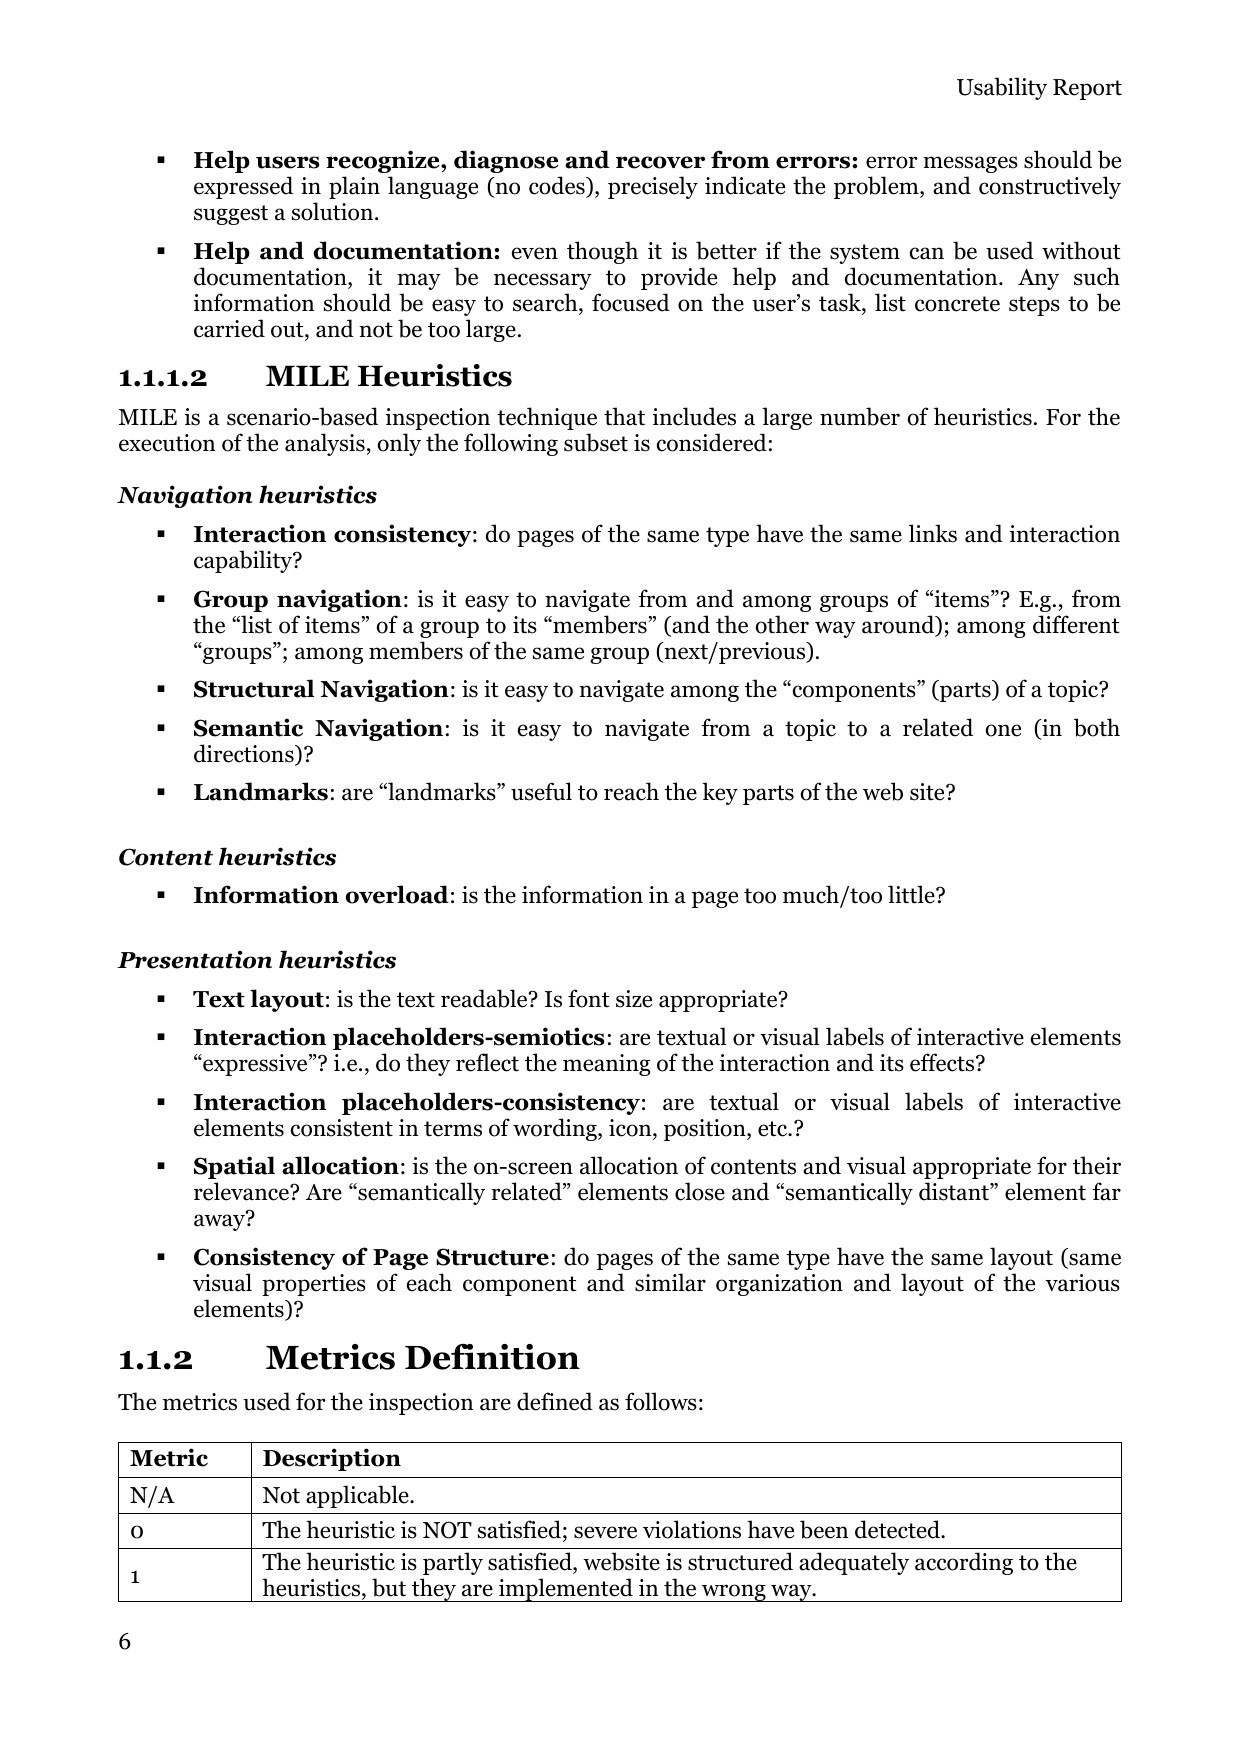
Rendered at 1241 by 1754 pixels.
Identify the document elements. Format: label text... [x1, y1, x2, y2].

list Landmarks: are “landmarks” useful to reach the key parts of the web site? [156, 780, 1122, 806]
subtitle 1.1.1.2 MILE Heuristics [118, 359, 1122, 392]
list Interaction placeholders-semiotics: are textual or visual labels of interactive elements “expressive”? i.e., do they reflect the meaning of the interaction and its effects? [156, 1024, 1122, 1077]
text Presentation heuristics [118, 947, 1122, 973]
list Help users recognize, diagnose and recover from errors: error messages should be expressed in plain language (no codes), precisely indicate the problem, and constructively suggest a solution. [156, 148, 1122, 226]
list Structural Navigation: is it easy to navigate among the “components” (parts) of a topic? [156, 677, 1122, 703]
table_header Metric [119, 1443, 251, 1477]
list Consistency of Page Structure: do pages of the same type have the same layout (same visual properties of each component and similar organization and layout of the various elements)? [156, 1244, 1122, 1322]
list Interaction consistency: do pages of the same type have the same links and interaction capability? [156, 521, 1122, 573]
table_header Description [252, 1443, 1121, 1477]
list Interaction placeholders-consistency: are textual or visual labels of interactive elements consistent in terms of wording, icon, position, etc.? [156, 1089, 1122, 1141]
list Group navigation: is it easy to navigate from and among groups of “items”? E.g., from the “list of items” of a group to its “members” (and the other way around); among different “groups”; among members of the same group (next/previous). [156, 586, 1122, 664]
table_cell 0 [119, 1514, 251, 1548]
list Semantic Navigation: is it easy to navigate from a topic to a related one (in both directions)? [156, 715, 1122, 767]
table_cell 1 [119, 1549, 251, 1601]
table_cell Not applicable. [252, 1478, 1121, 1512]
table_cell The heuristic is partly satisfied, website is structured adequately according to the heuristics, but they are implemented in the wrong way. [252, 1549, 1121, 1601]
list Information overload: is the information in a page too much/too little? [156, 883, 1122, 909]
table_cell The heuristic is NOT satisfied; severe violations have been detected. [252, 1514, 1121, 1548]
list Help and documentation: even though it is better if the system can be used without documentation, it may be necessary to provide help and documentation. Any such information should be easy to search, focused on the user’s task, list concrete steps to be carried out, and not be too large. [156, 238, 1122, 342]
text The metrics used for the inspection are defined as follows: [118, 1389, 1122, 1416]
table_cell N/A [119, 1478, 251, 1512]
subtitle 1.1.2 Metrics Definition [118, 1339, 1122, 1377]
text Content heuristics [118, 844, 1122, 870]
list Spatial allocation: is the on-screen allocation of contents and visual appropriate for their relevance? Are “semantically related” elements close and “semantically distant” element far away? [156, 1154, 1122, 1232]
text MILE is a scenario-based inspection technique that includes a large number of heuristics. For the execution of the analysis, only the following subset is considered: [118, 405, 1122, 457]
text Navigation heuristics [118, 483, 1122, 509]
list Text layout: is the text readable? Is font size appropriate? [156, 986, 1122, 1012]
